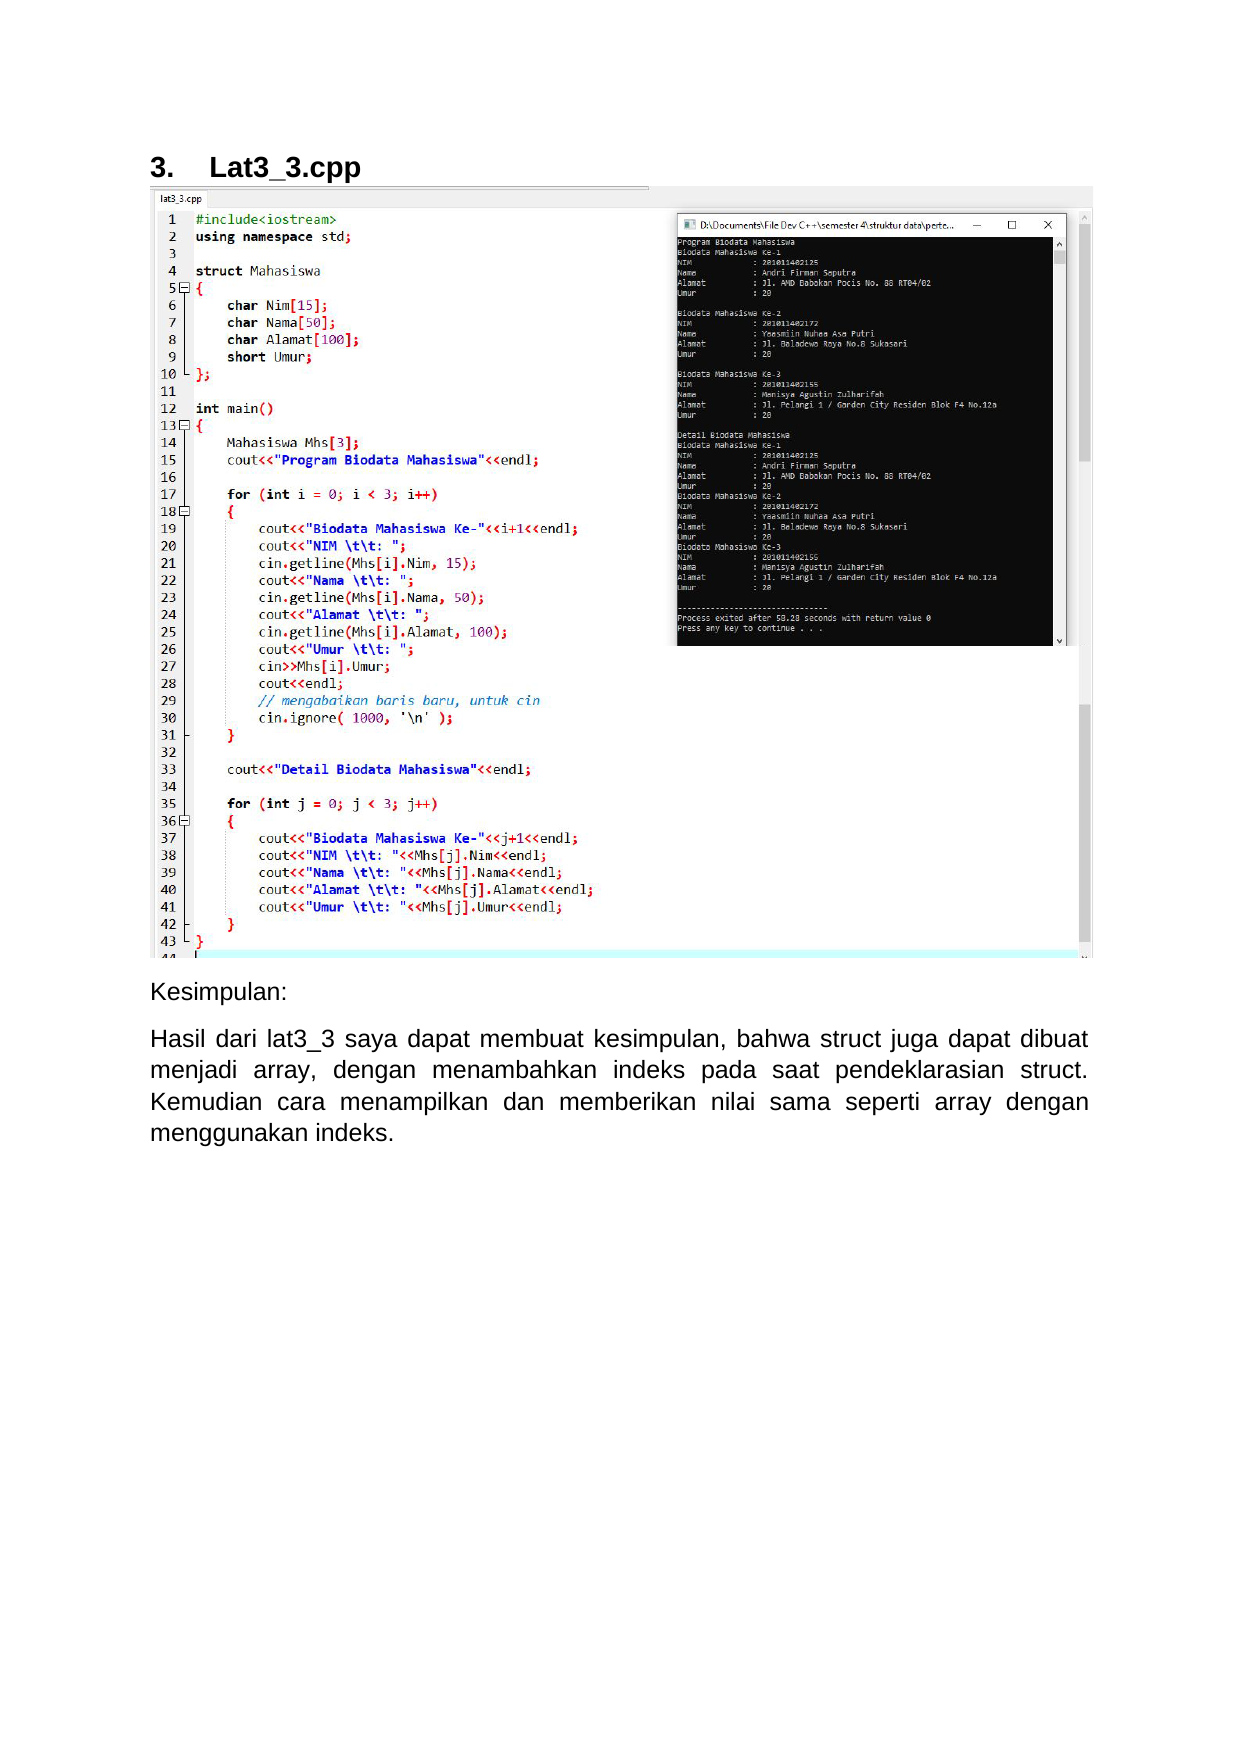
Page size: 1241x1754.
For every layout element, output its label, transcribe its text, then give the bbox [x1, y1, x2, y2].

picture [150, 186, 1094, 958]
text Kesimpulan: [150, 977, 1090, 1005]
subtitle Lat3_3.cpp [150, 150, 1090, 183]
text Hasil dari lat3_3 saya dapat membuat kesimpulan, bahwa struct juga dapat dibuat menjadi array, dengan menambahkan indeks pada saat pendeklarasian struct. Kemudian cara menampilkan dan memberikan nilai sama seperti array dengan menggunakan indeks. [150, 1024, 1090, 1146]
